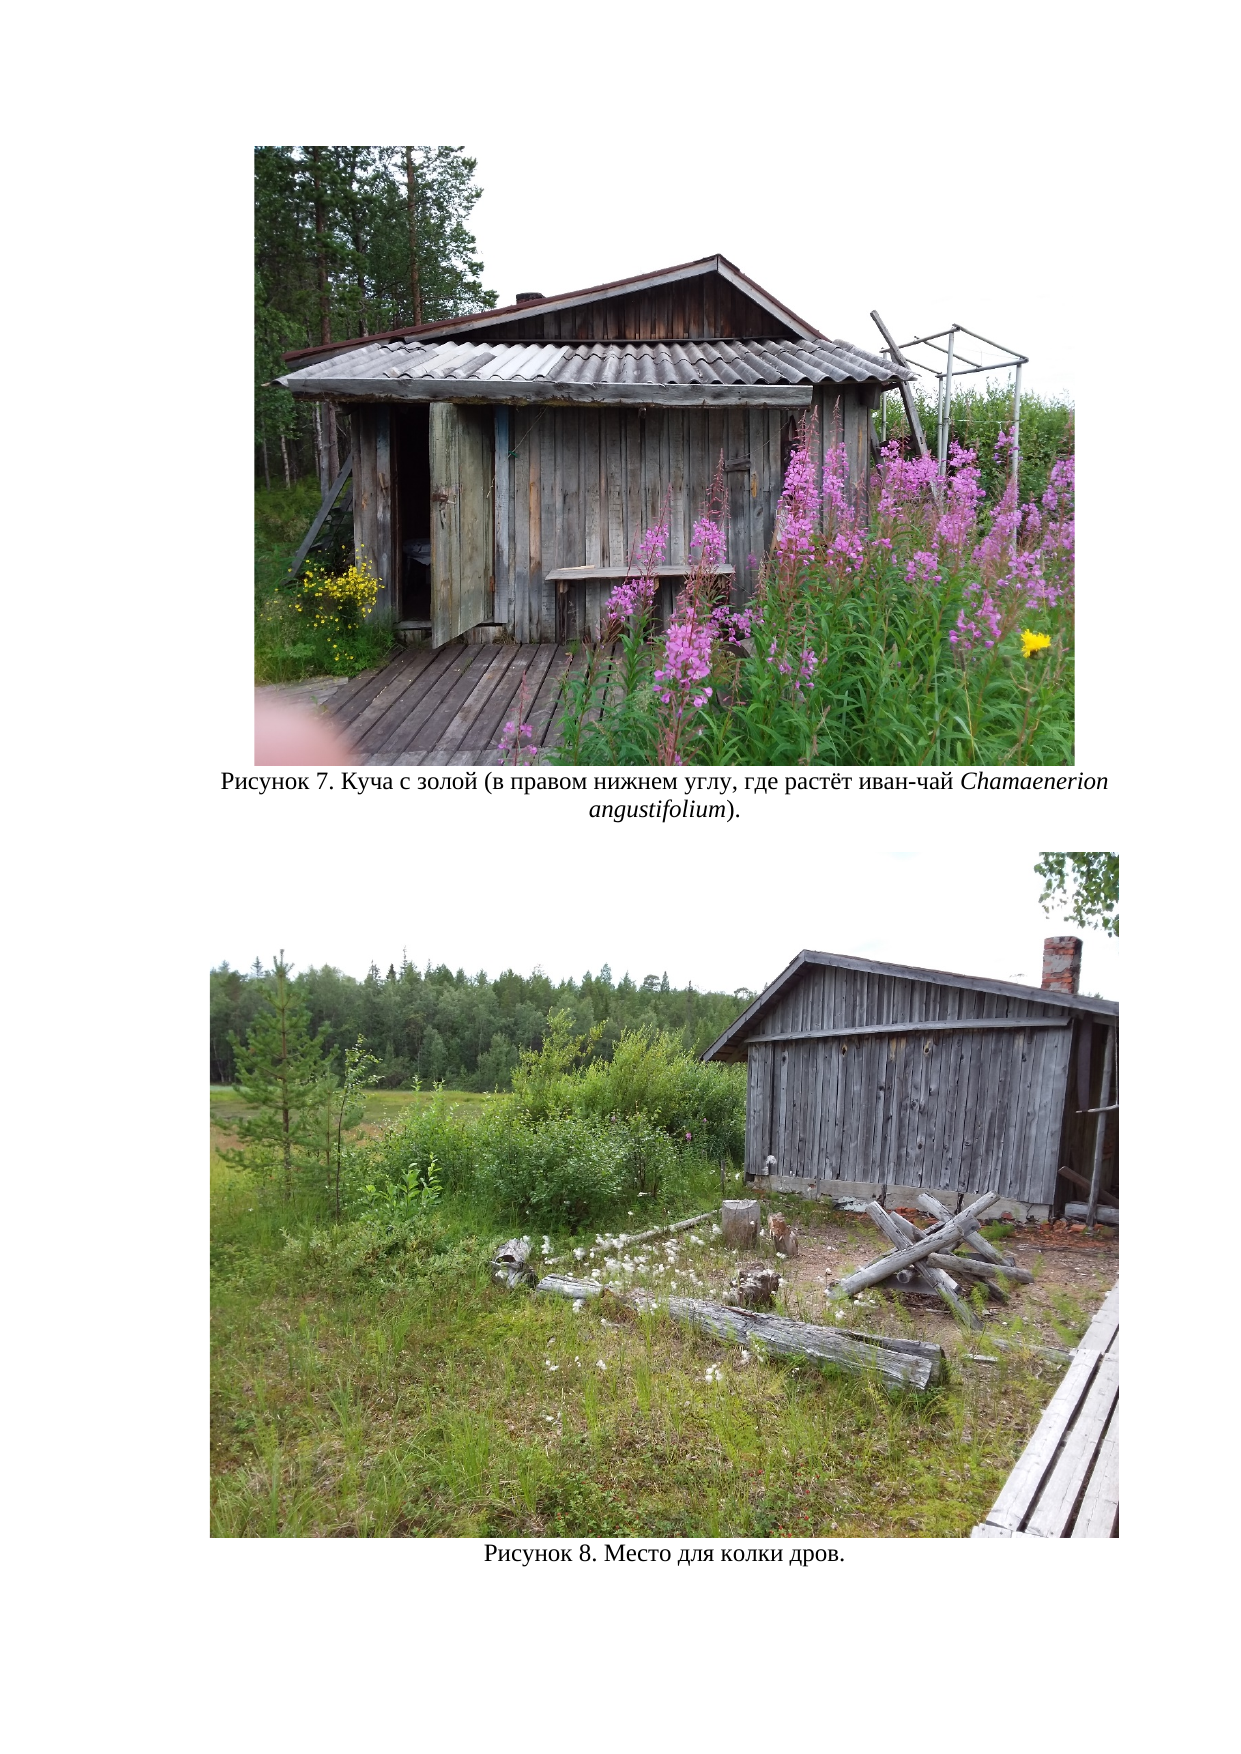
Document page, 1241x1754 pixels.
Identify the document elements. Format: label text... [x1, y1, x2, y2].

text Рисунок 8. Место для колки дров. [177, 1538, 1152, 1567]
picture [209, 852, 1119, 1538]
text Рисунок 7. Куча с золой (в правом нижнем углу, где растёт иван-чай Chamaenerion angustifolium). [177, 766, 1152, 823]
picture [254, 146, 1075, 766]
